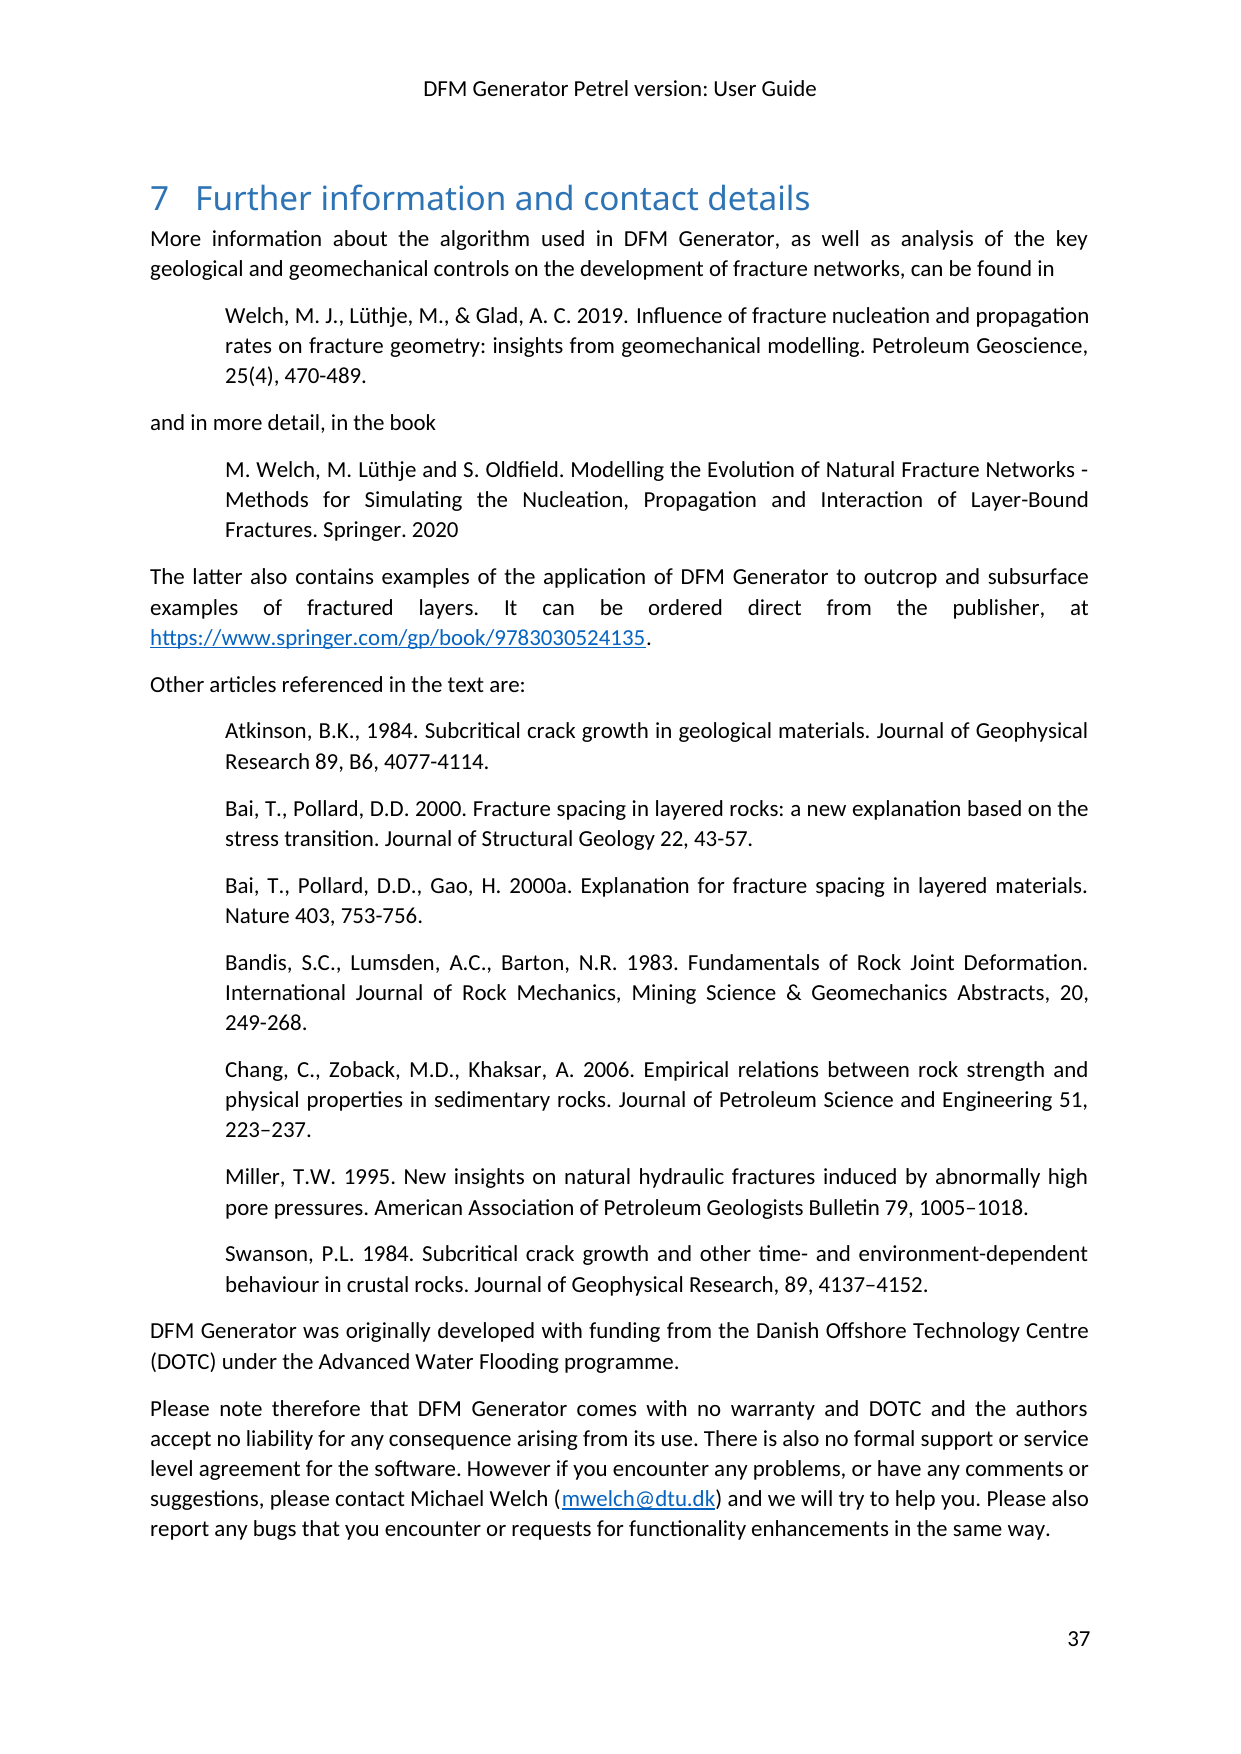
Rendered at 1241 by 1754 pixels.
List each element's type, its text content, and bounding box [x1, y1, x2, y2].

text Other articles referenced in the text are: [150, 670, 1090, 698]
text and in more detail, in the book [150, 408, 1090, 436]
text Chang, C., Zoback, M.D., Khaksar, A. 2006. Empirical relations between rock strength and physical properties in sedimentary rocks. Journal of Petroleum Science and Engineering 51, 223–237. [225, 1055, 1090, 1144]
subtitle Further information and contact details [150, 175, 1090, 220]
text Bai, T., Pollard, D.D., Gao, H. 2000a. Explanation for fracture spacing in layered materials. Nature 403, 753-756. [225, 871, 1090, 929]
text DFM Generator was originally developed with funding from the Danish Offshore Technology Centre (DOTC) under the Advanced Water Flooding programme. [150, 1317, 1090, 1375]
text Please note therefore that DFM Generator comes with no warranty and DOTC and the authors accept no liability for any consequence arising from its use. There is also no formal support or service level agreement for the software. However if you encounter any problems, or have any comments or suggestions, please contact Michael Welch (mwelch@dtu.dk) and we will try to help you. Please also report any bugs that you encounter or requests for functionality enhancements in the same way. [150, 1394, 1090, 1543]
text Miller, T.W. 1995. New insights on natural hydraulic fractures induced by abnormally high pore pressures. American Association of Petroleum Geologists Bulletin 79, 1005–1018. [225, 1162, 1090, 1221]
text Bai, T., Pollard, D.D. 2000. Fracture spacing in layered rocks: a new explanation based on the stress transition. Journal of Structural Geology 22, 43-57. [225, 794, 1090, 852]
text M. Welch, M. Lüthje and S. Oldfield. Modelling the Evolution of Natural Fracture Networks - Methods for Simulating the Nucleation, Propagation and Interaction of Layer-Bound Fractures. Springer. 2020 [225, 455, 1090, 544]
text Atkinson, B.K., 1984. Subcritical crack growth in geological materials. Journal of Geophysical Research 89, B6, 4077-4114. [225, 717, 1090, 775]
text The latter also contains examples of the application of DFM Generator to outcrop and subsurface examples of fractured layers. It can be ordered direct from the publisher, at https://www.springer.com/gp/book/9783030524135. [150, 562, 1090, 651]
text More information about the algorithm used in DFM Generator, as well as analysis of the key geological and geomechanical controls on the development of fracture networks, can be found in [150, 224, 1090, 282]
text Bandis, S.C., Lumsden, A.C., Barton, N.R. 1983. Fundamentals of Rock Joint Deformation. International Journal of Rock Mechanics, Mining Science & Geomechanics Abstracts, 20, 249-268. [225, 948, 1090, 1036]
text Welch, M. J., Lüthje, M., & Glad, A. C. 2019. Influence of fracture nucleation and propagation rates on fracture geometry: insights from geomechanical modelling. Petroleum Geoscience, 25(4), 470-489. [225, 301, 1090, 389]
text Swanson, P.L. 1984. Subcritical crack growth and other time- and environment-dependent behaviour in crustal rocks. Journal of Geophysical Research, 89, 4137–4152. [225, 1239, 1090, 1298]
